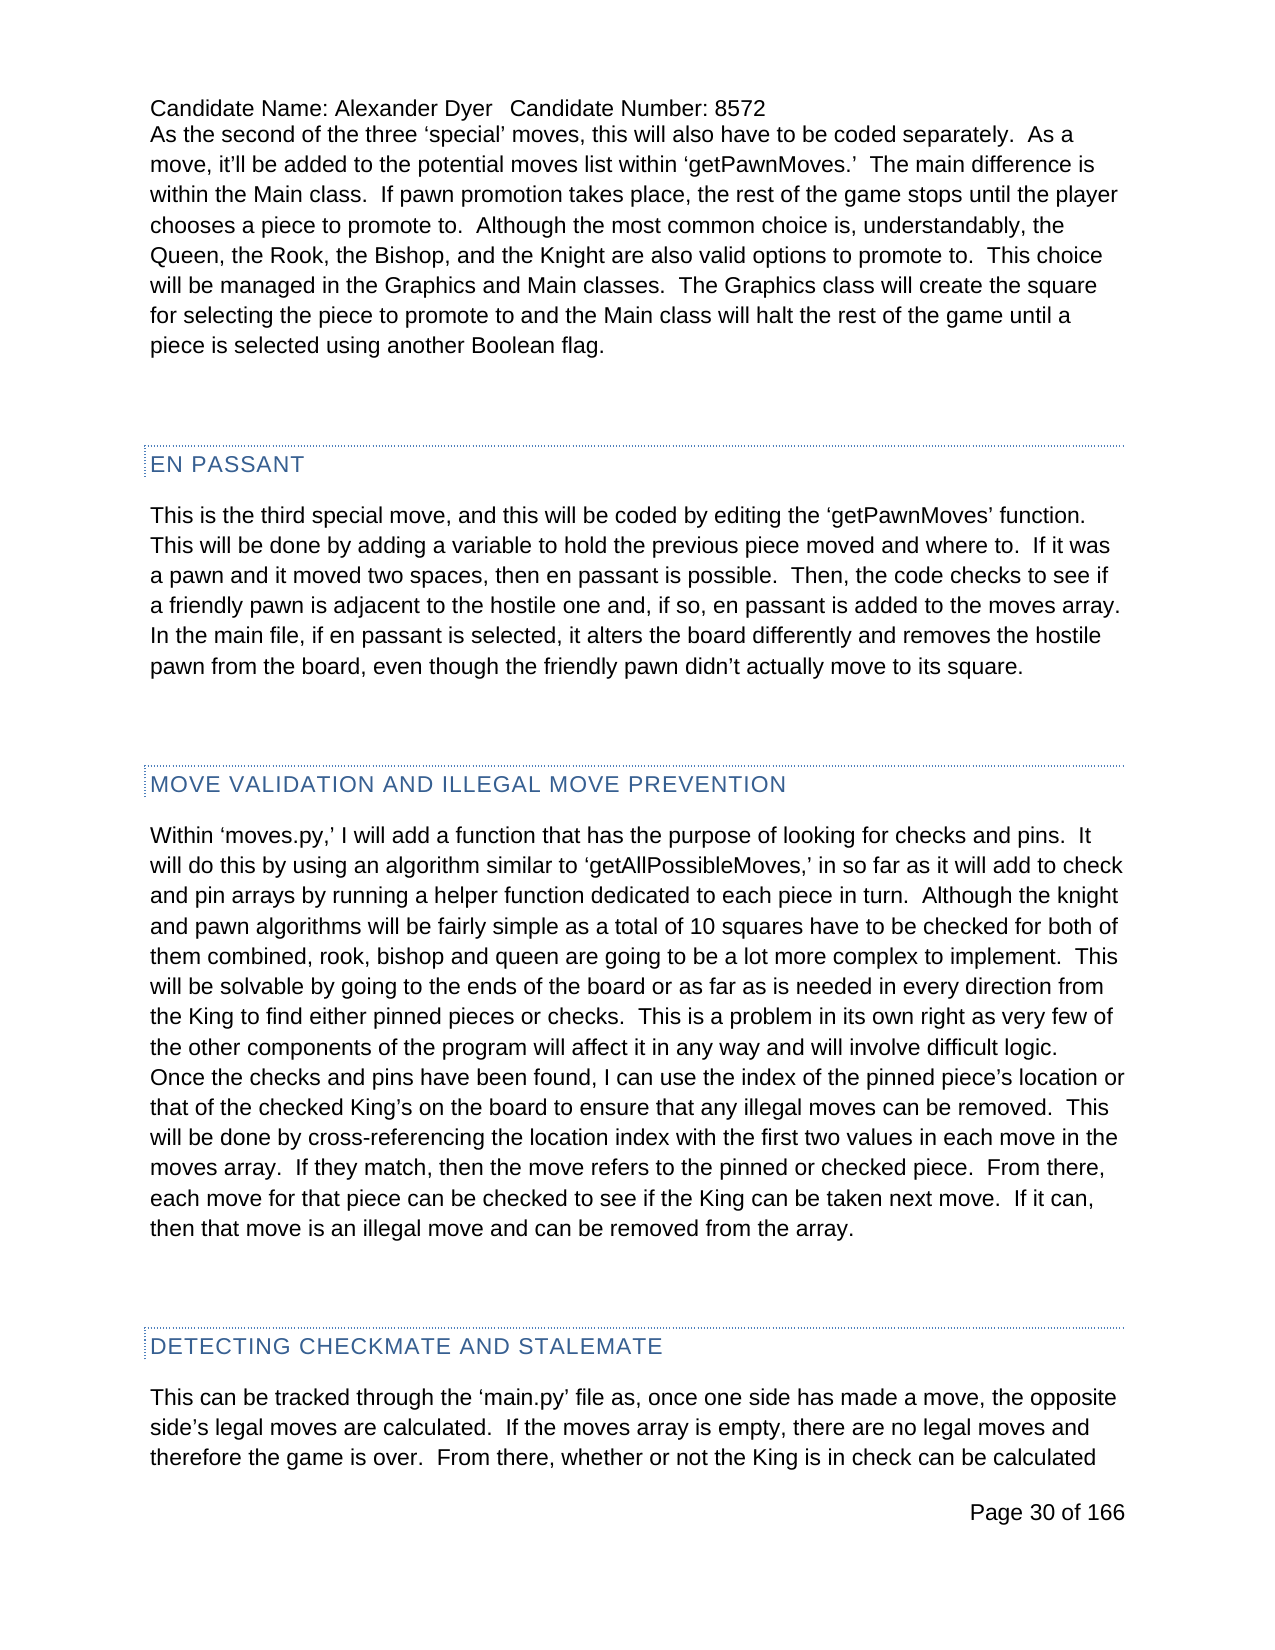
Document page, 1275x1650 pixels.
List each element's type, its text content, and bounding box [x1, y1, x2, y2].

text Within ‘moves.py,’ I will add a function that has the purpose of looking for checks and pins. It will do this by using an algorithm similar to ‘getAllPossibleMoves,’ in so far as it will add to check and pin arrays by running a helper function dedicated to each piece in turn. Although the knight and pawn algorithms will be fairly simple as a total of 10 squares have to be checked for both of them combined, rook, bishop and queen are going to be a lot more complex to implement. This will be solvable by going to the ends of the board or as far as is needed in every direction from the King to find either pinned pieces or checks. This is a problem in its own right as very few of the other components of the program will affect it in any way and will involve difficult logic. Once the checks and pins have been found, I can use the index of the pinned piece’s location or that of the checked King’s on the board to ensure that any illegal moves can be removed. This will be done by cross-referencing the location index with the first two values in each move in the moves array. If they match, then the move refers to the pinned or checked piece. From there, each move for that piece can be checked to see if the King can be taken next move. If it can, then that move is an illegal move and can be removed from the array. [150, 822, 1125, 1241]
subtitle Detecting Checkmate and Stalemate [144, 1327, 1125, 1359]
subtitle Move Validation and Illegal Move Prevention [144, 765, 1125, 797]
text As the second of the three ‘special’ moves, this will also have to be coded separately. As a move, it’ll be added to the potential moves list within ‘getPawnMoves.’ The main difference is within the Main class. If pawn promotion takes place, the rest of the game stops until the player chooses a piece to promote to. Although the most common choice is, understandably, the Queen, the Rook, the Bishop, and the Knight are also valid options to promote to. This choice will be managed in the Graphics and Main classes. The Graphics class will create the square for selecting the piece to promote to and the Main class will halt the rest of the game until a piece is selected using another Boolean flag. [150, 121, 1125, 359]
subtitle En Passant [144, 445, 1125, 477]
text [150, 1384, 1125, 1471]
text This is the third special move, and this will be coded by editing the ‘getPawnMoves’ function. This will be done by adding a variable to hold the previous piece moved and where to. If it was a pawn and it moved two spaces, then en passant is possible. Then, the code checks to see if a friendly pawn is adjacent to the hostile one and, if so, en passant is added to the moves array. In the main file, if en passant is selected, it alters the board differently and removes the hostile pawn from the board, even though the friendly pawn didn’t actually move to its square. [150, 502, 1125, 679]
